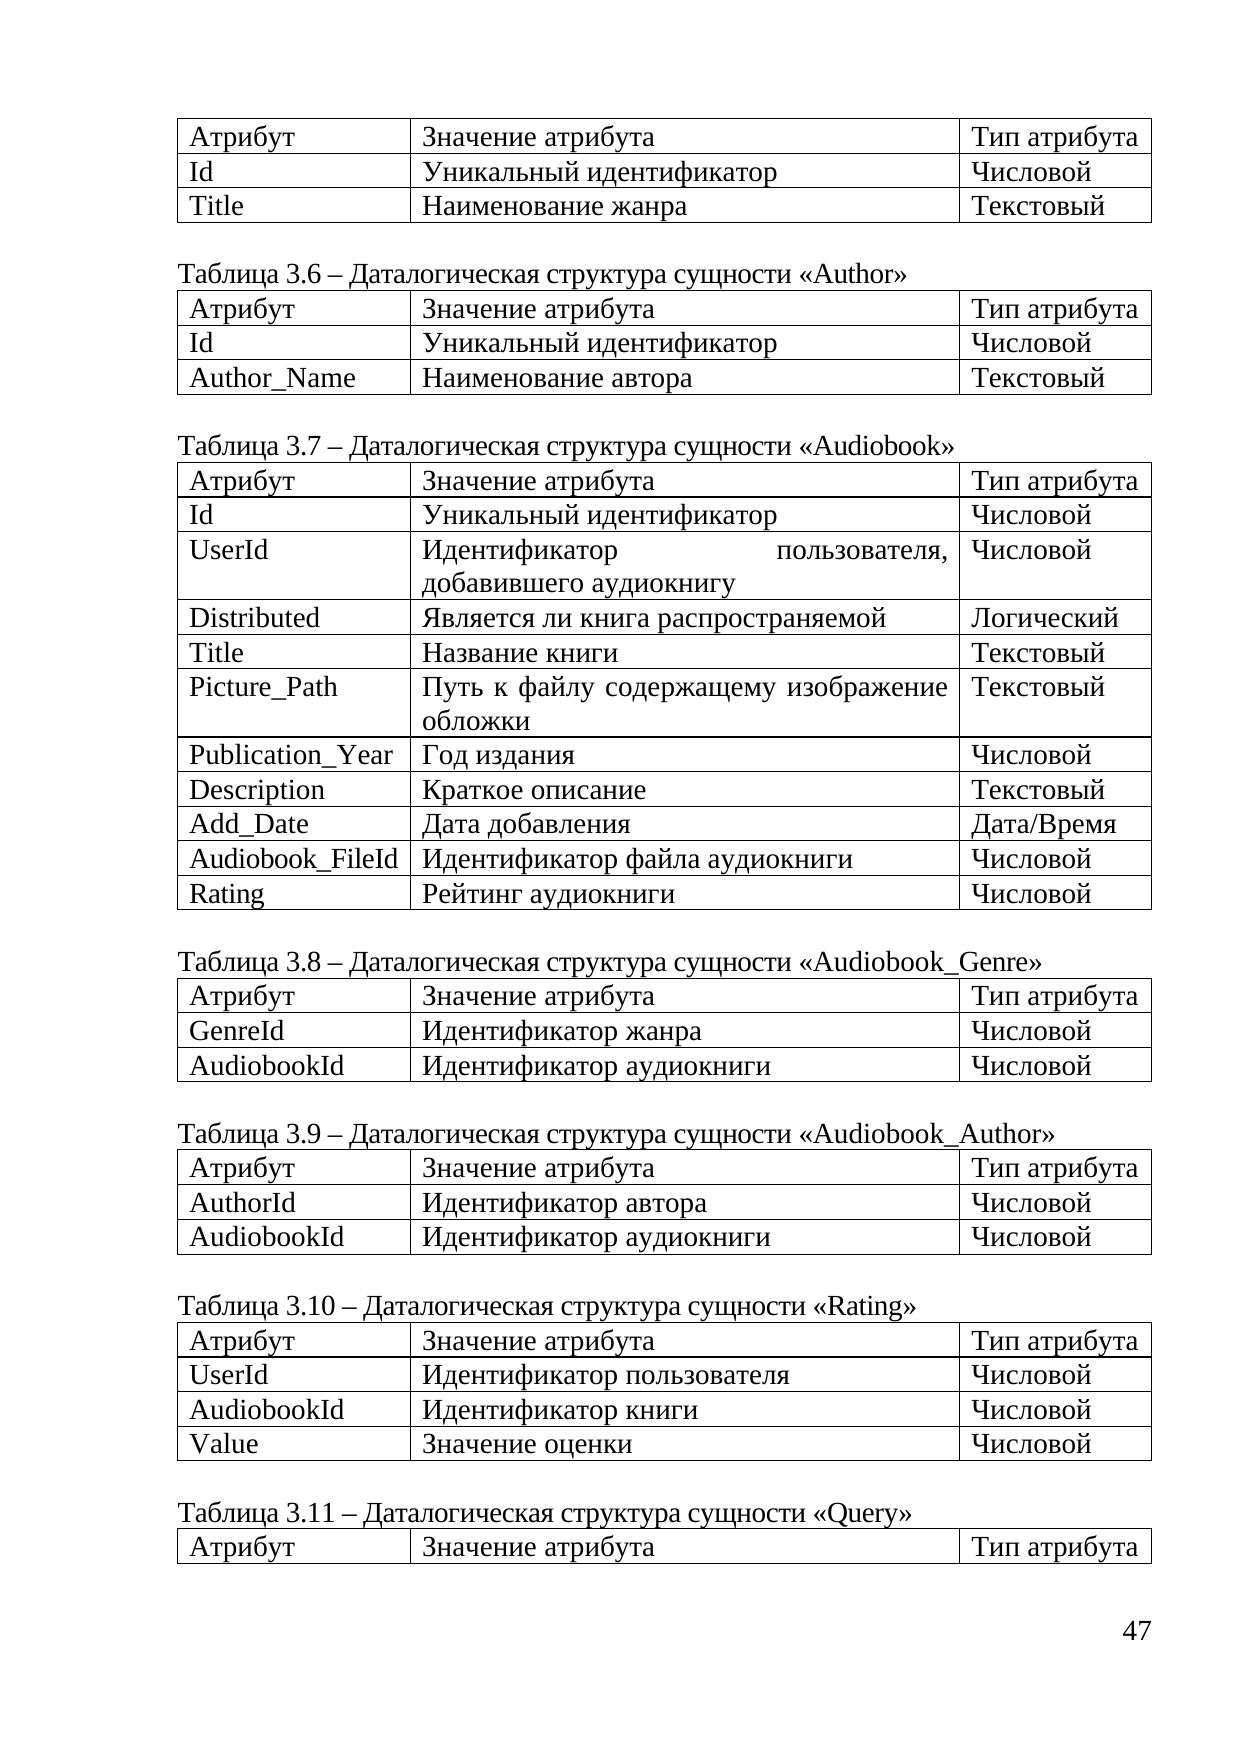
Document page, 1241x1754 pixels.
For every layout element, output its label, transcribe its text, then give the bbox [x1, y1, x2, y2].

table_cell Числовой [960, 1358, 1151, 1391]
table_cell Идентификатор автора [411, 1185, 959, 1218]
table_cell Publication_Year [178, 738, 410, 771]
table_cell Числовой [960, 841, 1151, 875]
table_cell Является ли книга распространяемой [411, 600, 959, 634]
table_header Значение атрибута [411, 1529, 959, 1563]
table_cell Id [178, 326, 410, 359]
table_cell Текстовый [960, 635, 1151, 668]
table_header Значение атрибута [411, 1323, 959, 1356]
table_cell Числовой [960, 1427, 1151, 1460]
table_cell Author_Name [178, 360, 410, 394]
table_header Атрибут [178, 1150, 410, 1184]
table_header Атрибут [178, 291, 410, 324]
text Таблица 3.9 – Даталогическая структура сущности «Audiobook_Author» [177, 1116, 1152, 1149]
table_cell Наименование жанра [411, 188, 959, 222]
table_cell Текстовый [960, 772, 1151, 806]
table_cell Идентификатор аудиокниги [411, 1048, 959, 1081]
table_cell Рейтинг аудиокниги [411, 876, 959, 909]
table_header Атрибут [178, 979, 410, 1012]
table_header Тип атрибута [960, 1529, 1151, 1563]
table_cell Числовой [960, 1013, 1151, 1047]
table_cell Title [178, 635, 410, 668]
table_cell Уникальный идентификатор [411, 326, 959, 359]
table_cell Id [178, 498, 410, 531]
table_cell Идентификатор жанра [411, 1013, 959, 1047]
table_cell Value [178, 1427, 410, 1460]
table_cell Числовой [960, 876, 1151, 909]
table_cell AuthorId [178, 1185, 410, 1218]
table_cell Числовой [960, 1220, 1151, 1254]
table_cell Числовой [960, 154, 1151, 187]
table_header Значение атрибута [411, 979, 959, 1012]
table_cell Идентификатор файла аудиокниги [411, 841, 959, 875]
table_cell Числовой [960, 1185, 1151, 1218]
table_cell Picture_Path [178, 669, 410, 736]
table_cell Audiobook_FileId [178, 841, 410, 875]
text Таблица 3.6 – Даталогическая структура сущности «Author» [177, 256, 1152, 290]
text Таблица 3.8 – Даталогическая структура сущности «Audiobook_Genre» [177, 944, 1152, 977]
table_cell Текстовый [960, 669, 1151, 736]
table_header Значение атрибута [411, 463, 959, 496]
table_header Тип атрибута [960, 979, 1151, 1012]
table_cell AudiobookId [178, 1392, 410, 1426]
table_cell Числовой [960, 498, 1151, 531]
table_header Значение атрибута [411, 119, 959, 153]
table_cell Уникальный идентификатор [411, 498, 959, 531]
table_cell Числовой [960, 326, 1151, 359]
table_cell Путь к файлу содержащему изображение обложки [411, 669, 959, 736]
table_cell Идентификатор пользователя [411, 1358, 959, 1391]
table_cell Числовой [960, 1048, 1151, 1081]
table_header Тип атрибута [960, 1323, 1151, 1356]
table_cell Числовой [960, 738, 1151, 771]
table_cell Идентификатор пользователя, добавившего аудиокнигу [411, 532, 959, 599]
table_cell Id [178, 154, 410, 187]
table_header Значение атрибута [411, 1150, 959, 1184]
table_cell Дата добавления [411, 807, 959, 840]
table_cell Год издания [411, 738, 959, 771]
table_cell Distributed [178, 600, 410, 634]
table_header Значение атрибута [411, 291, 959, 324]
table_header Атрибут [178, 463, 410, 496]
table_cell Краткое описание [411, 772, 959, 806]
table_cell Идентификатор книги [411, 1392, 959, 1426]
table_cell Наименование автора [411, 360, 959, 394]
table_header Атрибут [178, 119, 410, 153]
table_header Тип атрибута [960, 119, 1151, 153]
table_cell Description [178, 772, 410, 806]
table_cell Идентификатор аудиокниги [411, 1220, 959, 1254]
table_cell Title [178, 188, 410, 222]
table_cell Числовой [960, 532, 1151, 599]
table_cell UserId [178, 532, 410, 599]
table_cell GenreId [178, 1013, 410, 1047]
table_cell Логический [960, 600, 1151, 634]
table_cell Значение оценки [411, 1427, 959, 1460]
table_cell AudiobookId [178, 1220, 410, 1254]
table_cell Дата/Время [960, 807, 1151, 840]
table_cell Текстовый [960, 360, 1151, 394]
table_header Атрибут [178, 1529, 410, 1563]
table_cell UserId [178, 1358, 410, 1391]
table_cell Уникальный идентификатор [411, 154, 959, 187]
text Таблица 3.10 – Даталогическая структура сущности «Rating» [177, 1288, 1152, 1322]
text Таблица 3.11 – Даталогическая структура сущности «Query» [177, 1495, 1152, 1528]
table_header Тип атрибута [960, 1150, 1151, 1184]
table_cell Название книги [411, 635, 959, 668]
table_cell AudiobookId [178, 1048, 410, 1081]
text Таблица 3.7 – Даталогическая структура сущности «Audiobook» [177, 428, 1152, 462]
table_cell Add_Date [178, 807, 410, 840]
table_cell Текстовый [960, 188, 1151, 222]
table_header Тип атрибута [960, 463, 1151, 496]
table_cell Rating [178, 876, 410, 909]
table_header Тип атрибута [960, 291, 1151, 324]
table_cell Числовой [960, 1392, 1151, 1426]
table_header Атрибут [178, 1323, 410, 1356]
